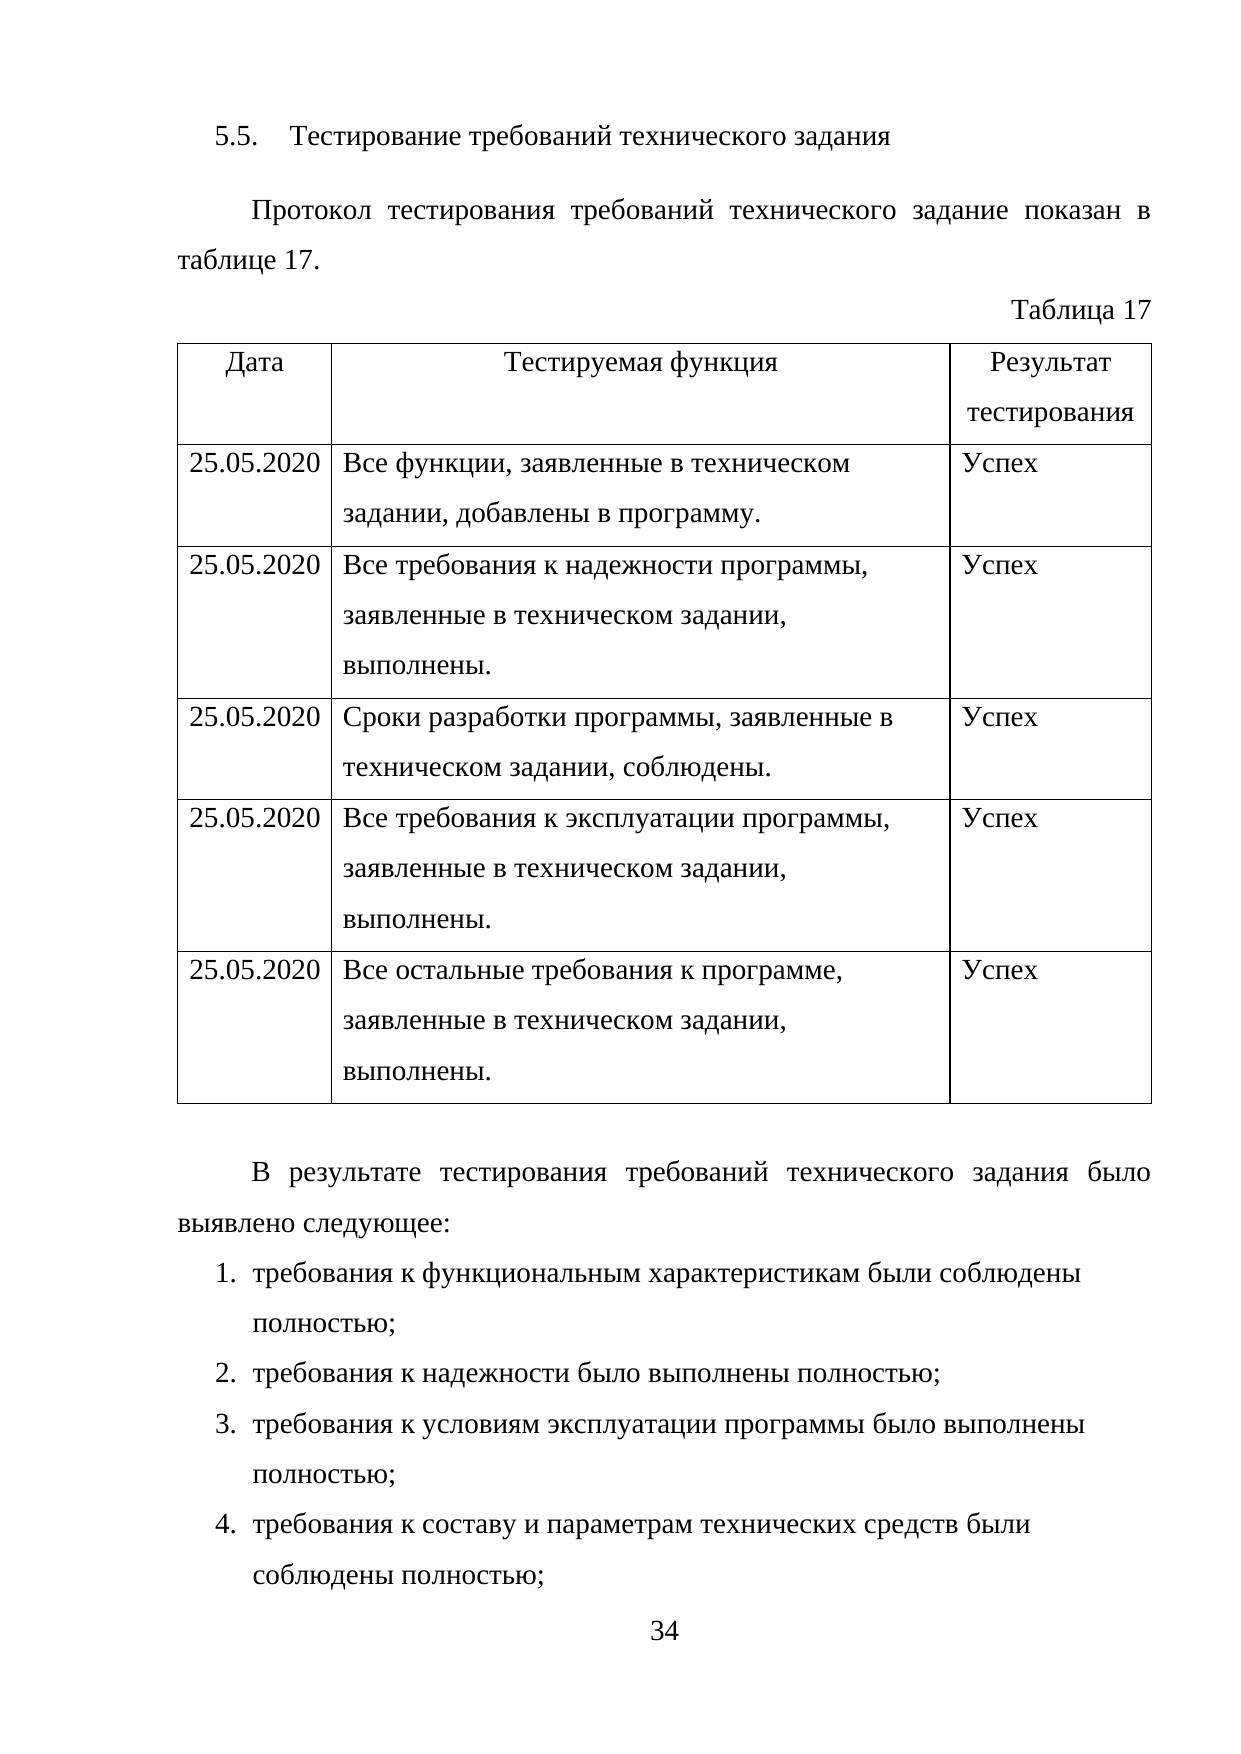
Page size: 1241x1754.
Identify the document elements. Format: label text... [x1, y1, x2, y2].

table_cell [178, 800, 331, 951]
text В результате тестирования требований технического задания было выявлено следующее: [177, 1154, 1152, 1238]
subtitle Тестирование требований технического задания [214, 118, 1152, 152]
list требования к условиям эксплуатации программы было выполнены полностью; [215, 1406, 1152, 1490]
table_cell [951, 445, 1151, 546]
list требования к функциональным характеристикам были соблюдены полностью; [215, 1255, 1152, 1339]
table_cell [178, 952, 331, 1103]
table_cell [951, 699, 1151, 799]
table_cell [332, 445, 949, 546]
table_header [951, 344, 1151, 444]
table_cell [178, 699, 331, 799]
text Таблица 17 [177, 292, 1152, 326]
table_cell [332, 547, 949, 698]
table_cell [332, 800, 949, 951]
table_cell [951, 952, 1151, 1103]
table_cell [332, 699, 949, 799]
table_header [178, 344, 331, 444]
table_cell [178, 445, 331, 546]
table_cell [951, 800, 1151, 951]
text Протокол тестирования требований технического задание показан в таблице 17. [177, 192, 1152, 276]
list требования к надежности было выполнены полностью; [215, 1356, 1152, 1389]
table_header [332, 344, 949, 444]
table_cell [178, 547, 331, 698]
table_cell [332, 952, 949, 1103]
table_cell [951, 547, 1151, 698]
list требования к составу и параметрам технических средств были соблюдены полностью; [215, 1507, 1152, 1590]
